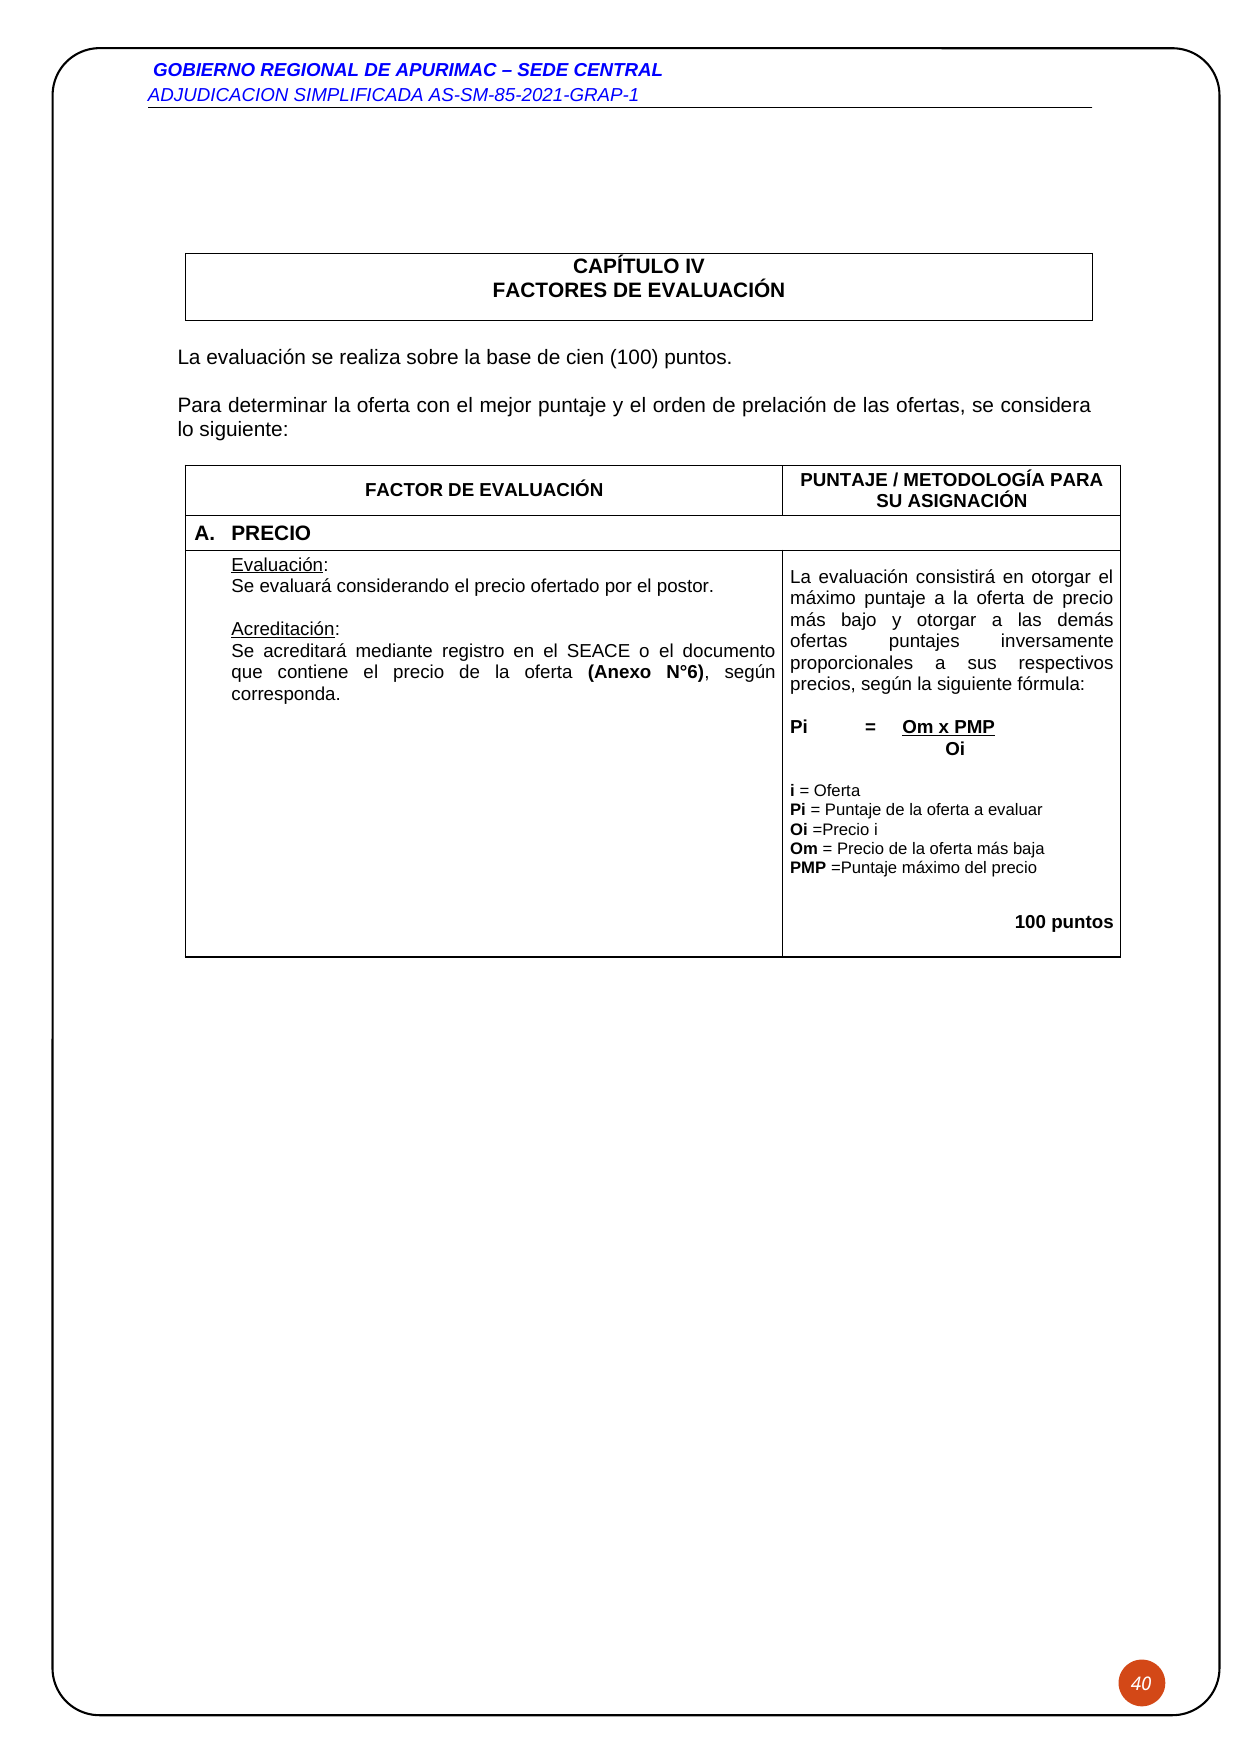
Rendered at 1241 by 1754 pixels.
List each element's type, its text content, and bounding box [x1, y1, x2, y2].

list Para determinar la oferta con el mejor puntaje y el orden de prelación de las ofertas, se considera lo siguiente: [177, 393, 1092, 441]
table_cell [186, 551, 224, 956]
table_cell A. [186, 516, 224, 549]
list La evaluación se realiza sobre la base de cien (100) puntos. [177, 345, 1092, 369]
table_cell Evaluación: Se evaluará considerando el precio ofertado por el postor. Acreditación: Se acreditará mediante registro en el SEACE o el documento que contiene el precio de la oferta (Anexo N°6), según corresponda. [224, 551, 782, 956]
table_cell PRECIO [224, 516, 1120, 549]
table_header PUNTAJE / METODOLOGÍA PARA SU ASIGNACIÓN [783, 466, 1120, 514]
table_cell La evaluación consistirá en otorgar el máximo puntaje a la oferta de precio más bajo y otorgar a las demás ofertas puntajes inversamente proporcionales a sus respectivos precios, según la siguiente fórmula: Pi = Om x PMP Oi i = Oferta Pi = Puntaje de la oferta a evaluar Oi =Precio i Om = Precio de la oferta más baja PMP =Puntaje máximo del precio 100 puntos [783, 551, 1120, 956]
table_header FACTOR DE EVALUACIÓN [186, 466, 782, 514]
table_header CAPÍTULO IV FACTORES DE EVALUACIÓN [186, 254, 1092, 320]
